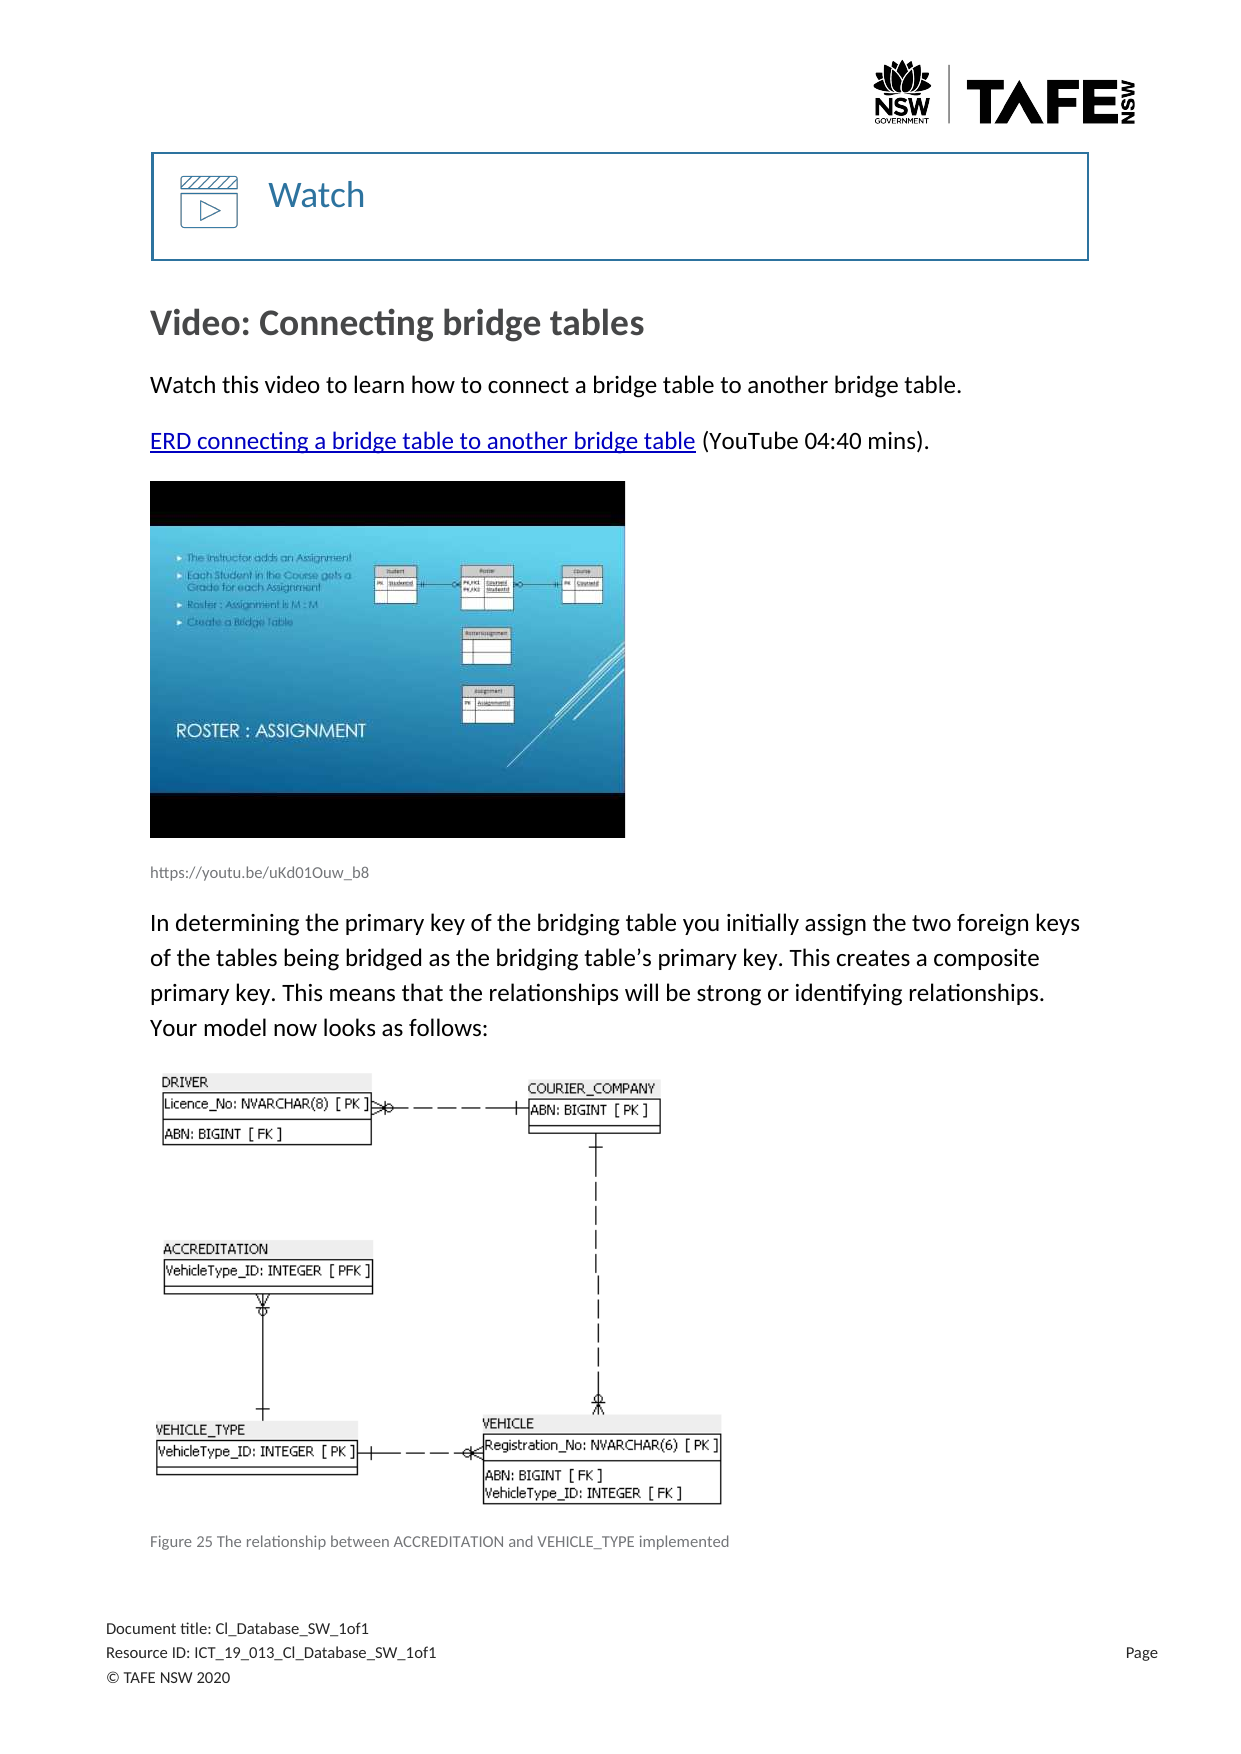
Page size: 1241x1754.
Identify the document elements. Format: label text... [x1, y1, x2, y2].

text In determining the primary key of the bridging table you initially assign the two foreign keys of the tables being bridged as the bridging table’s primary key. This creates a composite primary key. This means that the relationships will be strong or identifying relationships. Your model now looks as follows: [150, 907, 1090, 1042]
subtitle Watch [154, 154, 1087, 259]
picture [150, 481, 625, 838]
picture [179, 173, 239, 233]
text ERD connecting a bridge table to another bridge table (YouTube 04:40 mins). [150, 425, 1090, 456]
text Watch this video to learn how to connect a bridge table to another bridge table. [150, 369, 1090, 400]
text https://youtu.be/uKd01Ouw_b8 [150, 863, 1090, 883]
picture [150, 1067, 724, 1507]
subtitle Video: Connecting bridge tables [150, 298, 1090, 344]
picture [873, 59, 1135, 125]
